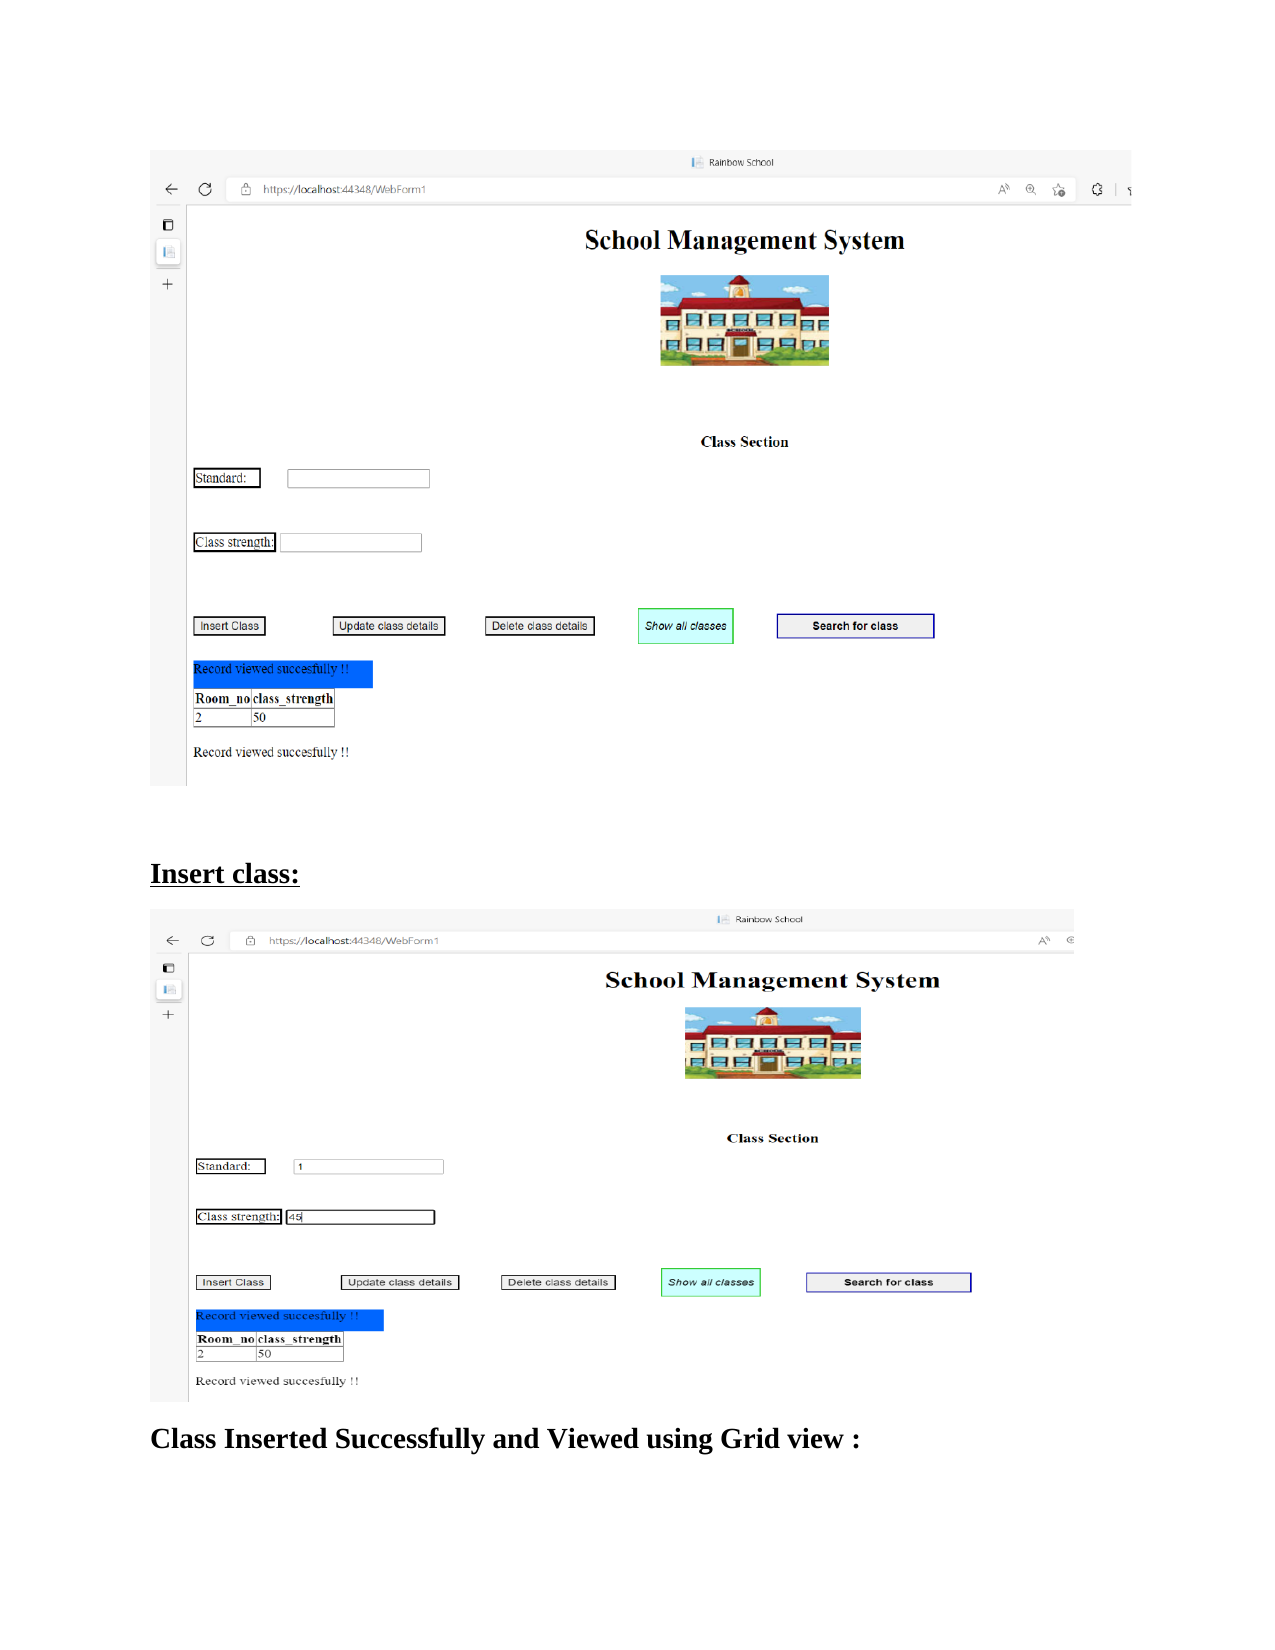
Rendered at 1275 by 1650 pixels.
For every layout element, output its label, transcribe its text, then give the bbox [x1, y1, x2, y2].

text Class Inserted Successfully and Viewed using Grid view : [150, 1421, 1125, 1454]
text Insert class: [150, 857, 1125, 890]
picture [150, 150, 1132, 786]
picture [150, 909, 1074, 1402]
